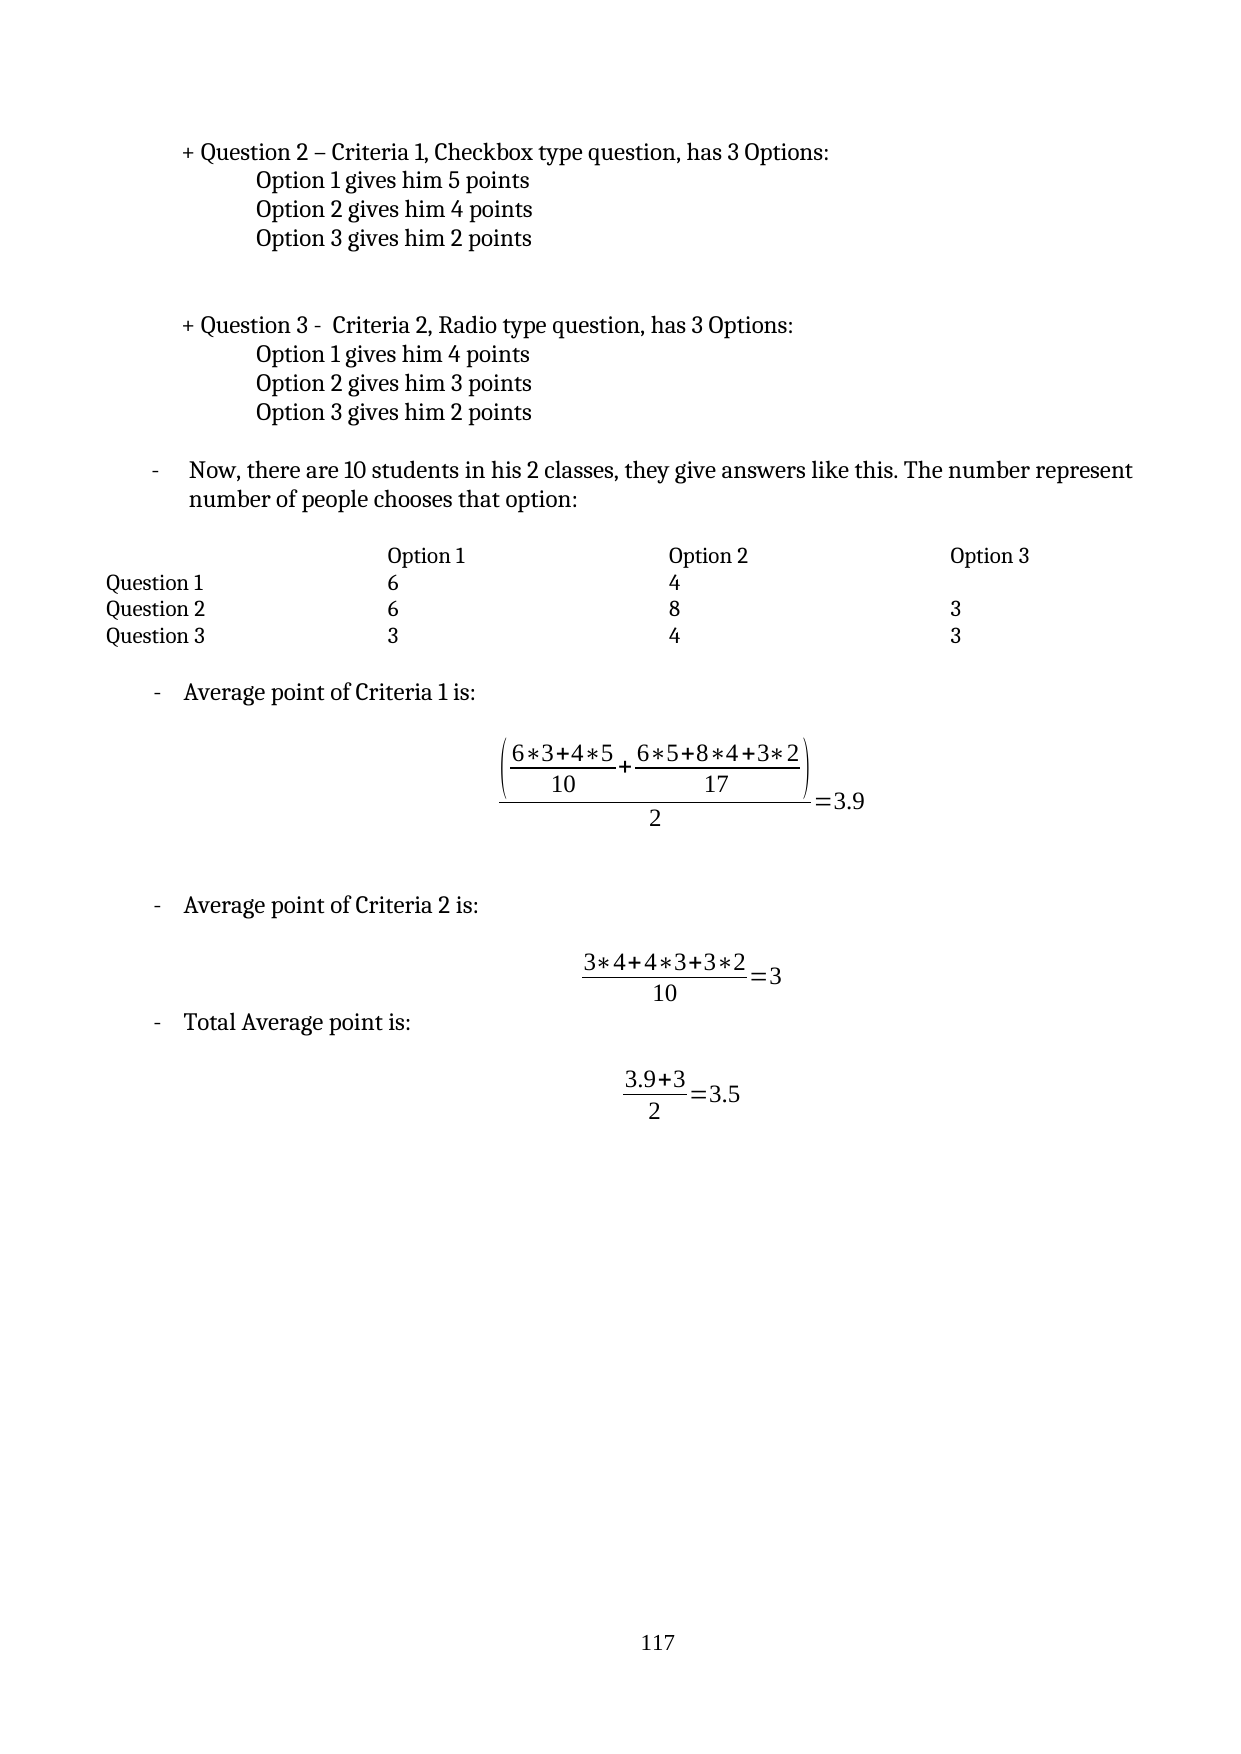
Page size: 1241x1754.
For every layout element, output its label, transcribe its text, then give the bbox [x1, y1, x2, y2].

text Option 3 gives him 2 points [106, 398, 1209, 427]
text - Total Average point is: [106, 1008, 1209, 1037]
text - Average point of Criteria 2 is: [106, 891, 1209, 919]
text Option 2 gives him 3 points [106, 369, 1209, 398]
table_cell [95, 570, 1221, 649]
list Now, there are 10 students in his 2 classes, they give answers like this. The number represent number of people chooses that option: [151, 456, 1209, 514]
text + Question 2 – Criteria 1, Checkbox type question, has 3 Options: [106, 137, 1209, 166]
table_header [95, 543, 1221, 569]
text Option 1 gives him 4 points [181, 340, 1209, 369]
text Option 1 gives him 5 points [106, 166, 1209, 195]
text - Average point of Criteria 1 is: [106, 678, 1209, 707]
text Option 3 gives him 2 points [106, 224, 1209, 253]
text Option 2 gives him 4 points [106, 195, 1209, 224]
text + Question 3 - Criteria 2, Radio type question, has 3 Options: [106, 311, 1209, 340]
